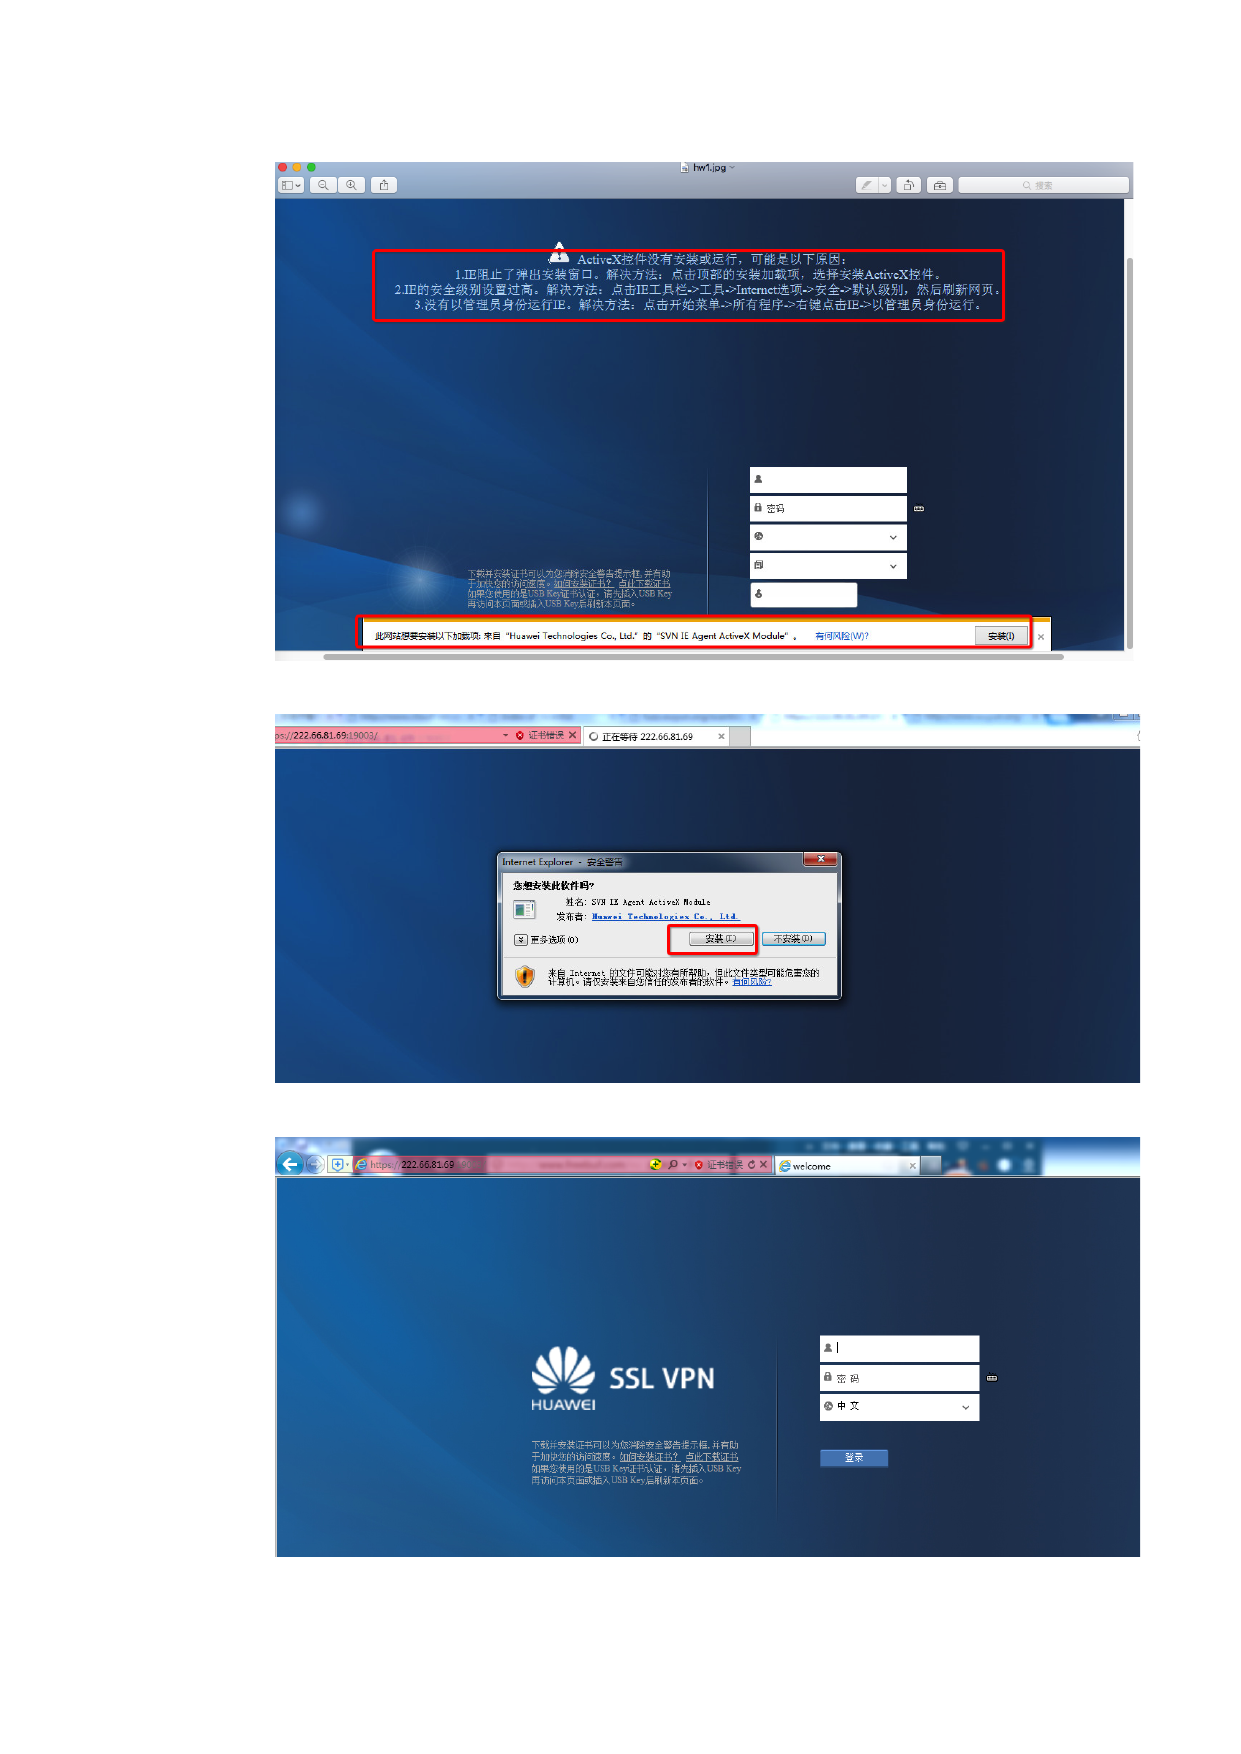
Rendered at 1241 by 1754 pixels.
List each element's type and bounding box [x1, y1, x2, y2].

picture [275, 162, 1134, 661]
picture [275, 1137, 1141, 1557]
picture [275, 714, 1141, 1083]
